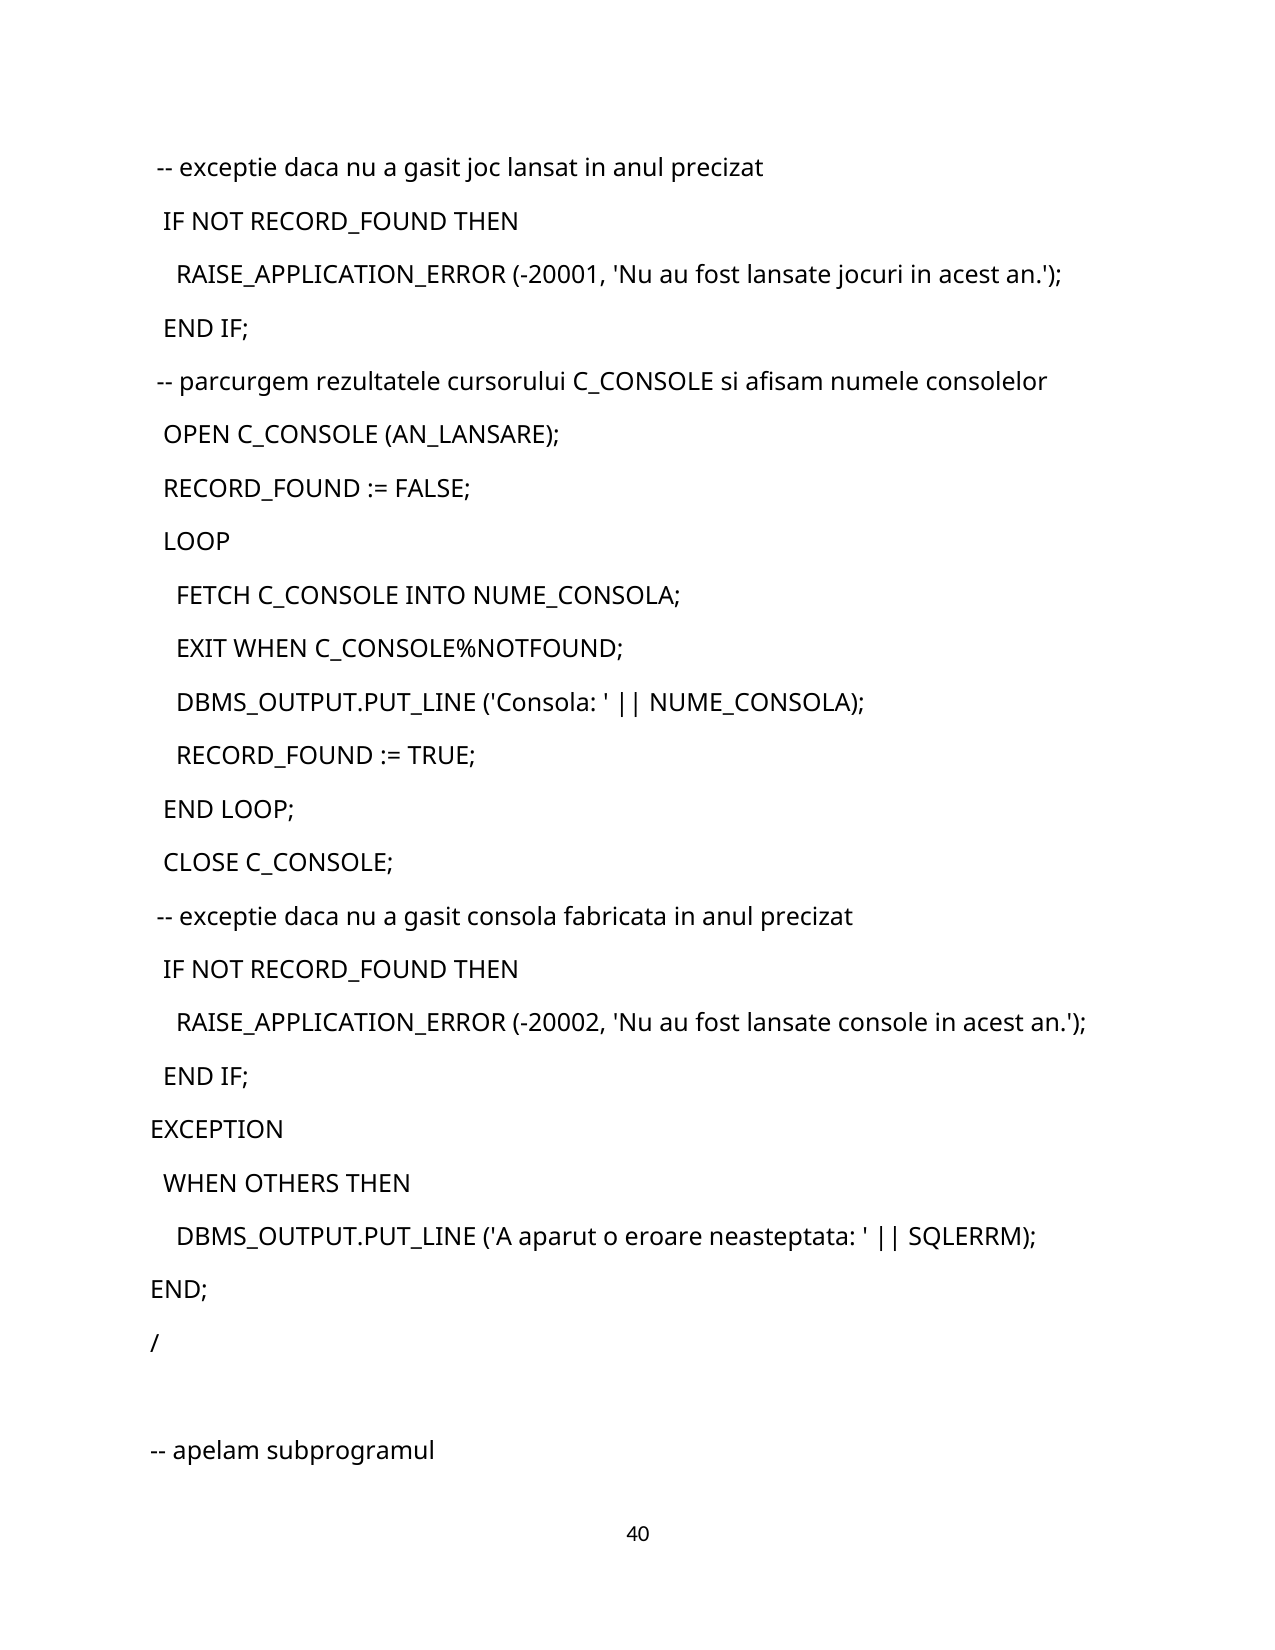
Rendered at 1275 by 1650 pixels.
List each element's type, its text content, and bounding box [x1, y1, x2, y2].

text CLOSE C_CONSOLE; [150, 845, 1125, 879]
text RAISE_APPLICATION_ERROR (-20001, 'Nu au fost lansate jocuri in acest an.'); [150, 257, 1125, 291]
text LOOP [150, 524, 1125, 558]
text WHEN OTHERS THEN [150, 1165, 1125, 1199]
text -- exceptie daca nu a gasit consola fabricata in anul precizat [150, 898, 1125, 932]
text / [150, 1326, 1125, 1360]
text OPEN C_CONSOLE (AN_LANSARE); [150, 417, 1125, 451]
text END IF; [150, 1058, 1125, 1092]
text EXIT WHEN C_CONSOLE%NOTFOUND; [150, 631, 1125, 665]
text END IF; [150, 310, 1125, 344]
text RAISE_APPLICATION_ERROR (-20002, 'Nu au fost lansate console in acest an.'); [150, 1005, 1125, 1039]
text DBMS_OUTPUT.PUT_LINE ('A aparut o eroare neasteptata: ' || SQLERRM); [150, 1219, 1125, 1253]
text RECORD_FOUND := FALSE; [150, 471, 1125, 505]
text END LOOP; [150, 791, 1125, 825]
text IF NOT RECORD_FOUND THEN [150, 203, 1125, 237]
text -- parcurgem rezultatele cursorului C_CONSOLE si afisam numele consolelor [150, 364, 1125, 398]
text END; [150, 1272, 1125, 1306]
text RECORD_FOUND := TRUE; [150, 738, 1125, 772]
text EXCEPTION [150, 1112, 1125, 1146]
text -- apelam subprogramul [150, 1432, 1125, 1467]
text FETCH C_CONSOLE INTO NUME_CONSOLA; [150, 577, 1125, 612]
text IF NOT RECORD_FOUND THEN [150, 952, 1125, 986]
text DBMS_OUTPUT.PUT_LINE ('Consola: ' || NUME_CONSOLA); [150, 684, 1125, 718]
text -- exceptie daca nu a gasit joc lansat in anul precizat [150, 150, 1125, 184]
